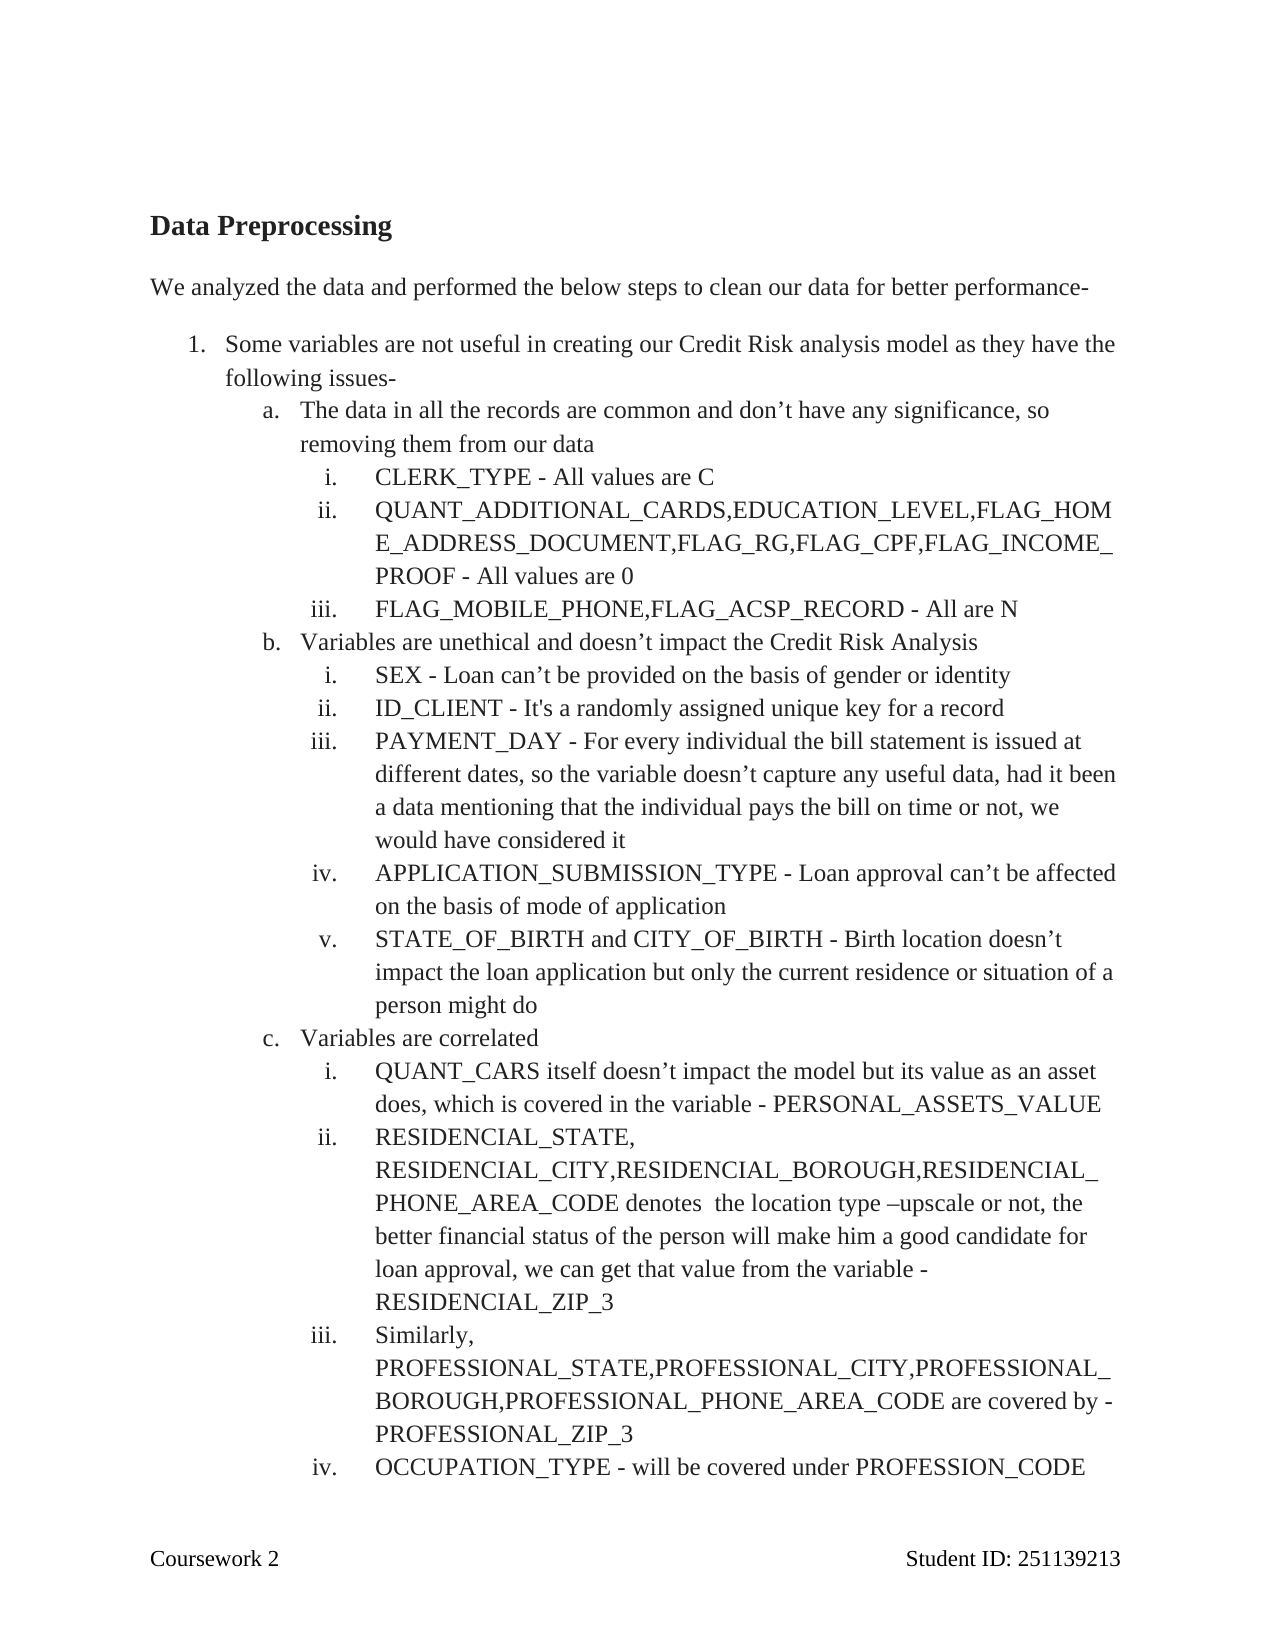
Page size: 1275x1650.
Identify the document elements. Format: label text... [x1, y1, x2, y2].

text Data Preprocessing [150, 208, 1125, 242]
list Similarly, PROFESSIONAL_STATE,PROFESSIONAL_CITY,PROFESSIONAL_BOROUGH,PROFESSIONAL_PHONE_AREA_CODE are covered by - PROFESSIONAL_ZIP_3 [337, 1320, 1125, 1448]
text We analyzed the data and performed the below steps to clean our data for better performance- [150, 272, 1125, 300]
list QUANT_CARS itself doesn’t impact the model but its value as an asset does, which is covered in the variable - PERSONAL_ASSETS_VALUE [337, 1056, 1125, 1118]
list QUANT_ADDITIONAL_CARDS,EDUCATION_LEVEL,FLAG_HOME_ADDRESS_DOCUMENT,FLAG_RG,FLAG_CPF,FLAG_INCOME_PROOF - All values are 0 [337, 495, 1125, 589]
list CLERK_TYPE - All values are C [337, 462, 1125, 490]
list SEX - Loan can’t be provided on the basis of gender or identity [337, 660, 1125, 688]
list Some variables are not useful in creating our Credit Risk analysis model as they have the following issues- [187, 329, 1125, 391]
list OCCUPATION_TYPE - will be covered under PROFESSION_CODE [337, 1452, 1125, 1481]
list PAYMENT_DAY - For every individual the bill statement is issued at different dates, so the variable doesn’t capture any useful data, had it been a data mentioning that the individual pays the bill on time or not, we would have considered it [337, 726, 1125, 854]
list The data in all the records are common and don’t have any significance, so removing them from our data [262, 396, 1125, 457]
list Variables are correlated [262, 1023, 1125, 1052]
list Variables are unethical and doesn’t impact the Credit Risk Analysis [262, 627, 1125, 656]
list APPLICATION_SUBMISSION_TYPE - Loan approval can’t be affected on the basis of mode of application [337, 858, 1125, 920]
list FLAG_MOBILE_PHONE,FLAG_ACSP_RECORD - All are N [337, 594, 1125, 622]
list ID_CLIENT - It's a randomly assigned unique key for a record [337, 693, 1125, 722]
list STATE_OF_BIRTH and CITY_OF_BIRTH - Birth location doesn’t impact the loan application but only the current residence or situation of a person might do [337, 924, 1125, 1019]
list RESIDENCIAL_STATE, RESIDENCIAL_CITY,RESIDENCIAL_BOROUGH,RESIDENCIAL_ PHONE_AREA_CODE denotes the location type –upscale or not, the better financial status of the person will make him a good candidate for loan approval, we can get that value from the variable - RESIDENCIAL_ZIP_3 [337, 1122, 1125, 1316]
